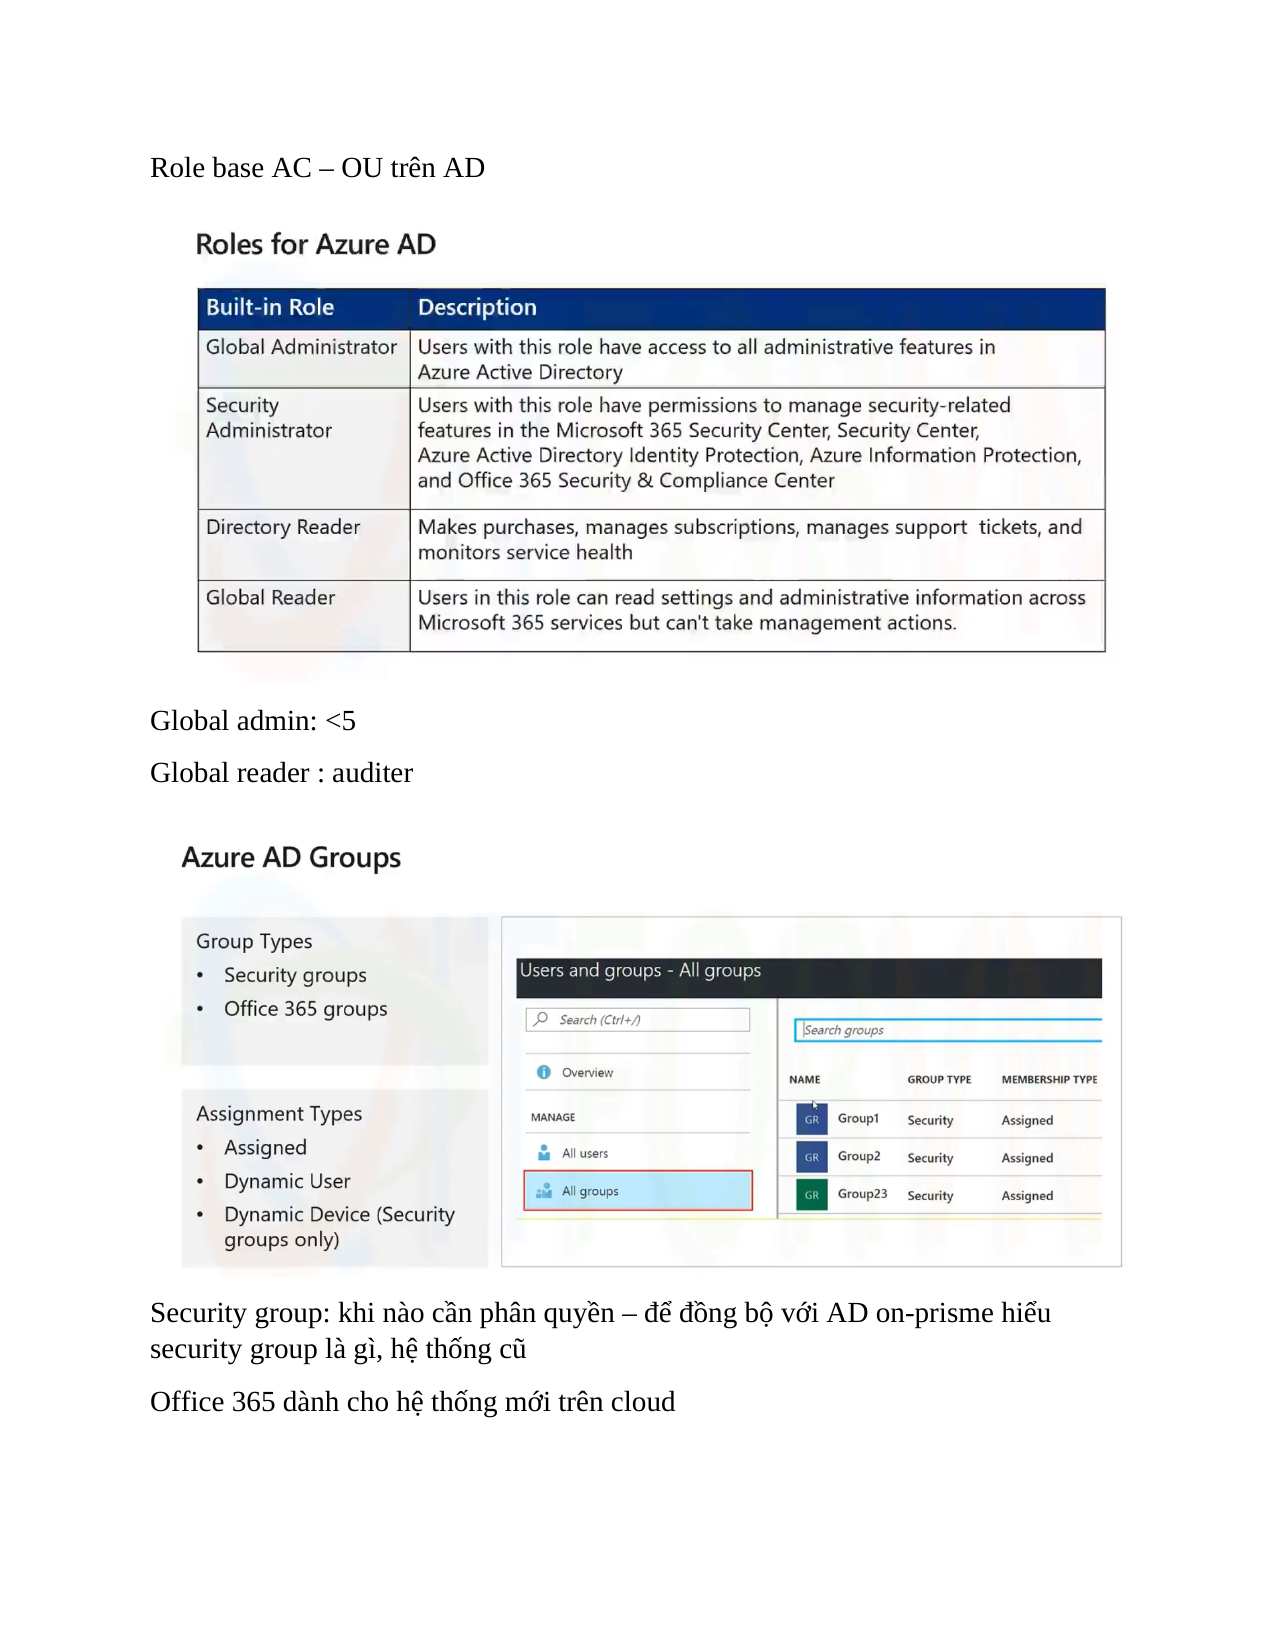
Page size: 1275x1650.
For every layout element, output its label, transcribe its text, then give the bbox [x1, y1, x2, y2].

text Global admin: <5 [150, 703, 1125, 736]
text Office 365 dành cho hệ thống mới trên cloud [150, 1384, 1125, 1418]
text Role base AC – OU trên AD [150, 150, 1125, 183]
picture [150, 808, 1125, 1277]
picture [150, 202, 1125, 684]
text Security group: khi nào cần phân quyền – để đồng bộ với AD on-prisme hiểu security group là gì, hệ thống cũ [150, 1295, 1125, 1365]
text Global reader : auditer [150, 756, 1125, 789]
